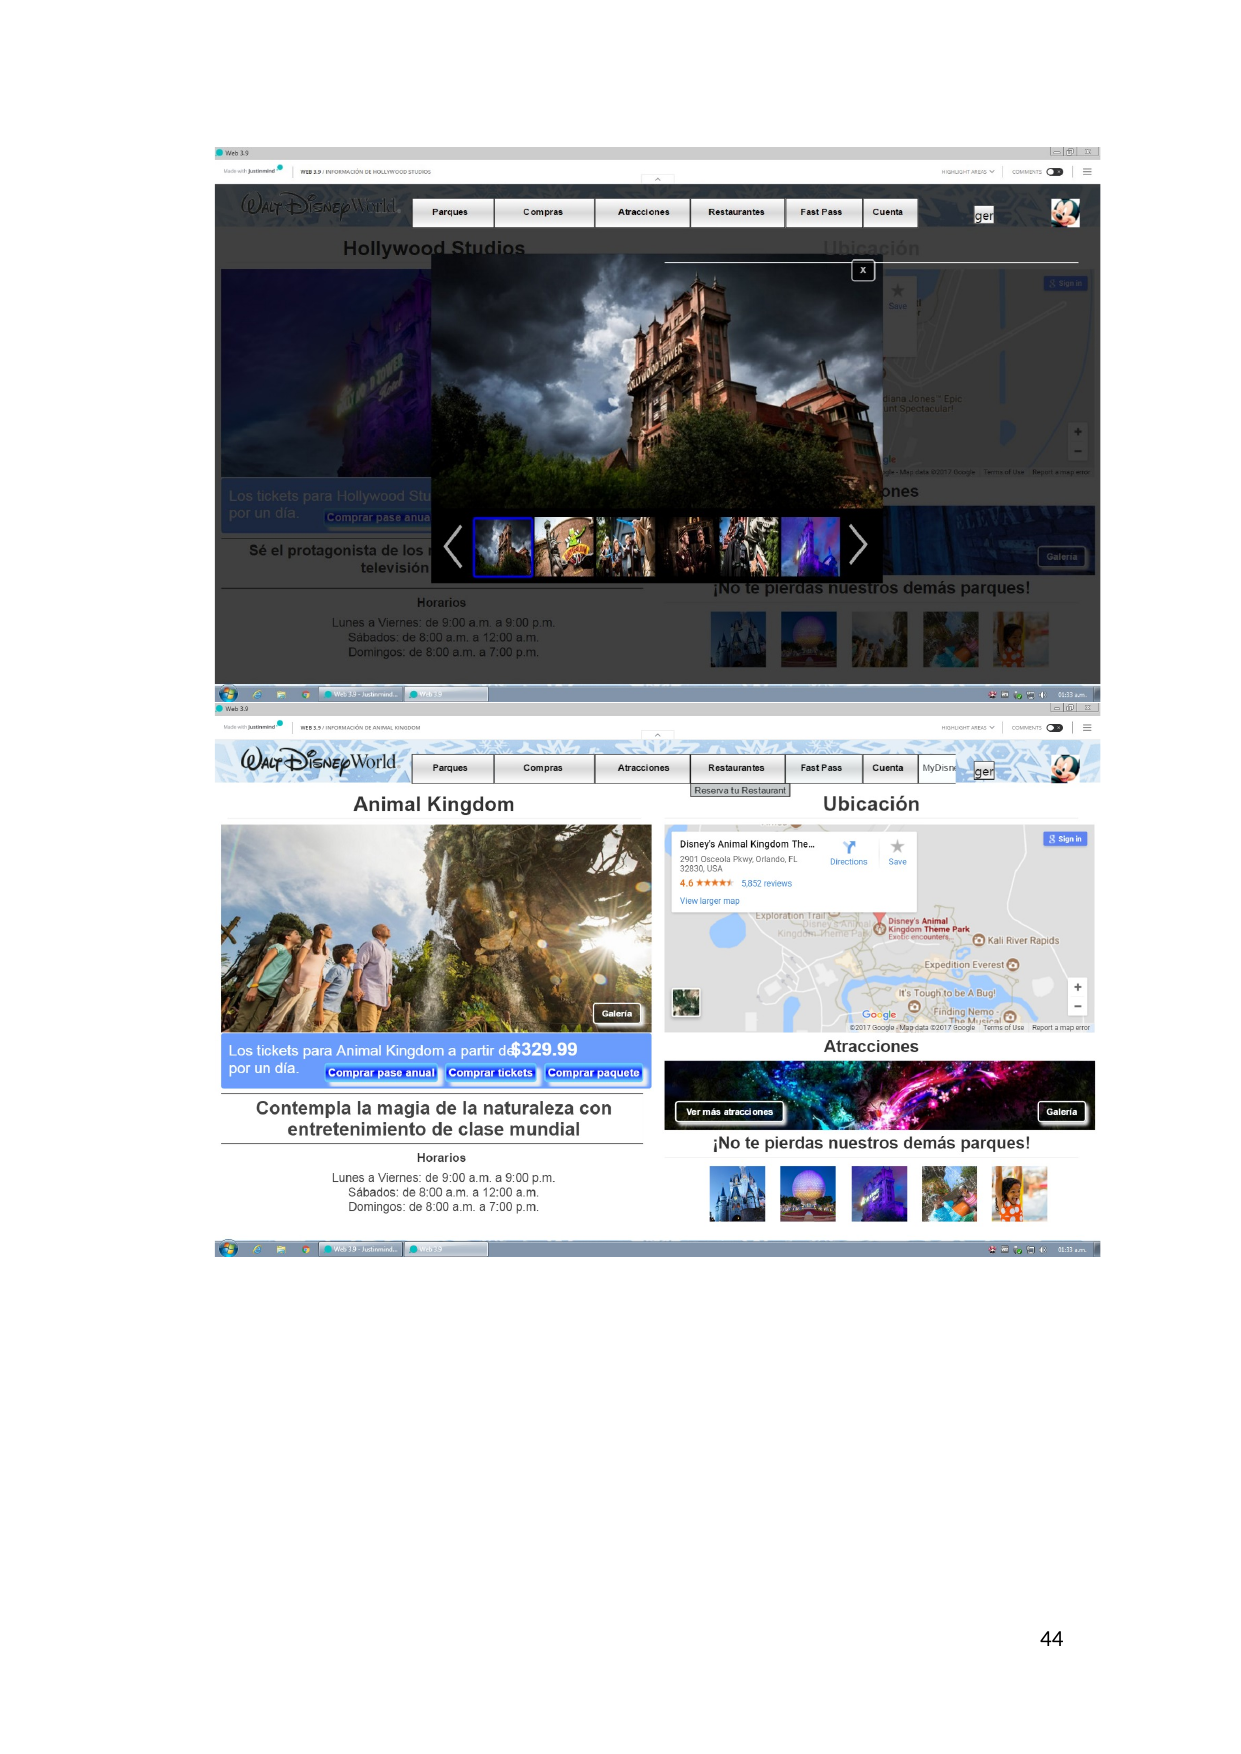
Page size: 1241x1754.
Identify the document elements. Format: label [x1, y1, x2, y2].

picture [214, 703, 1101, 1257]
picture [214, 147, 1101, 702]
